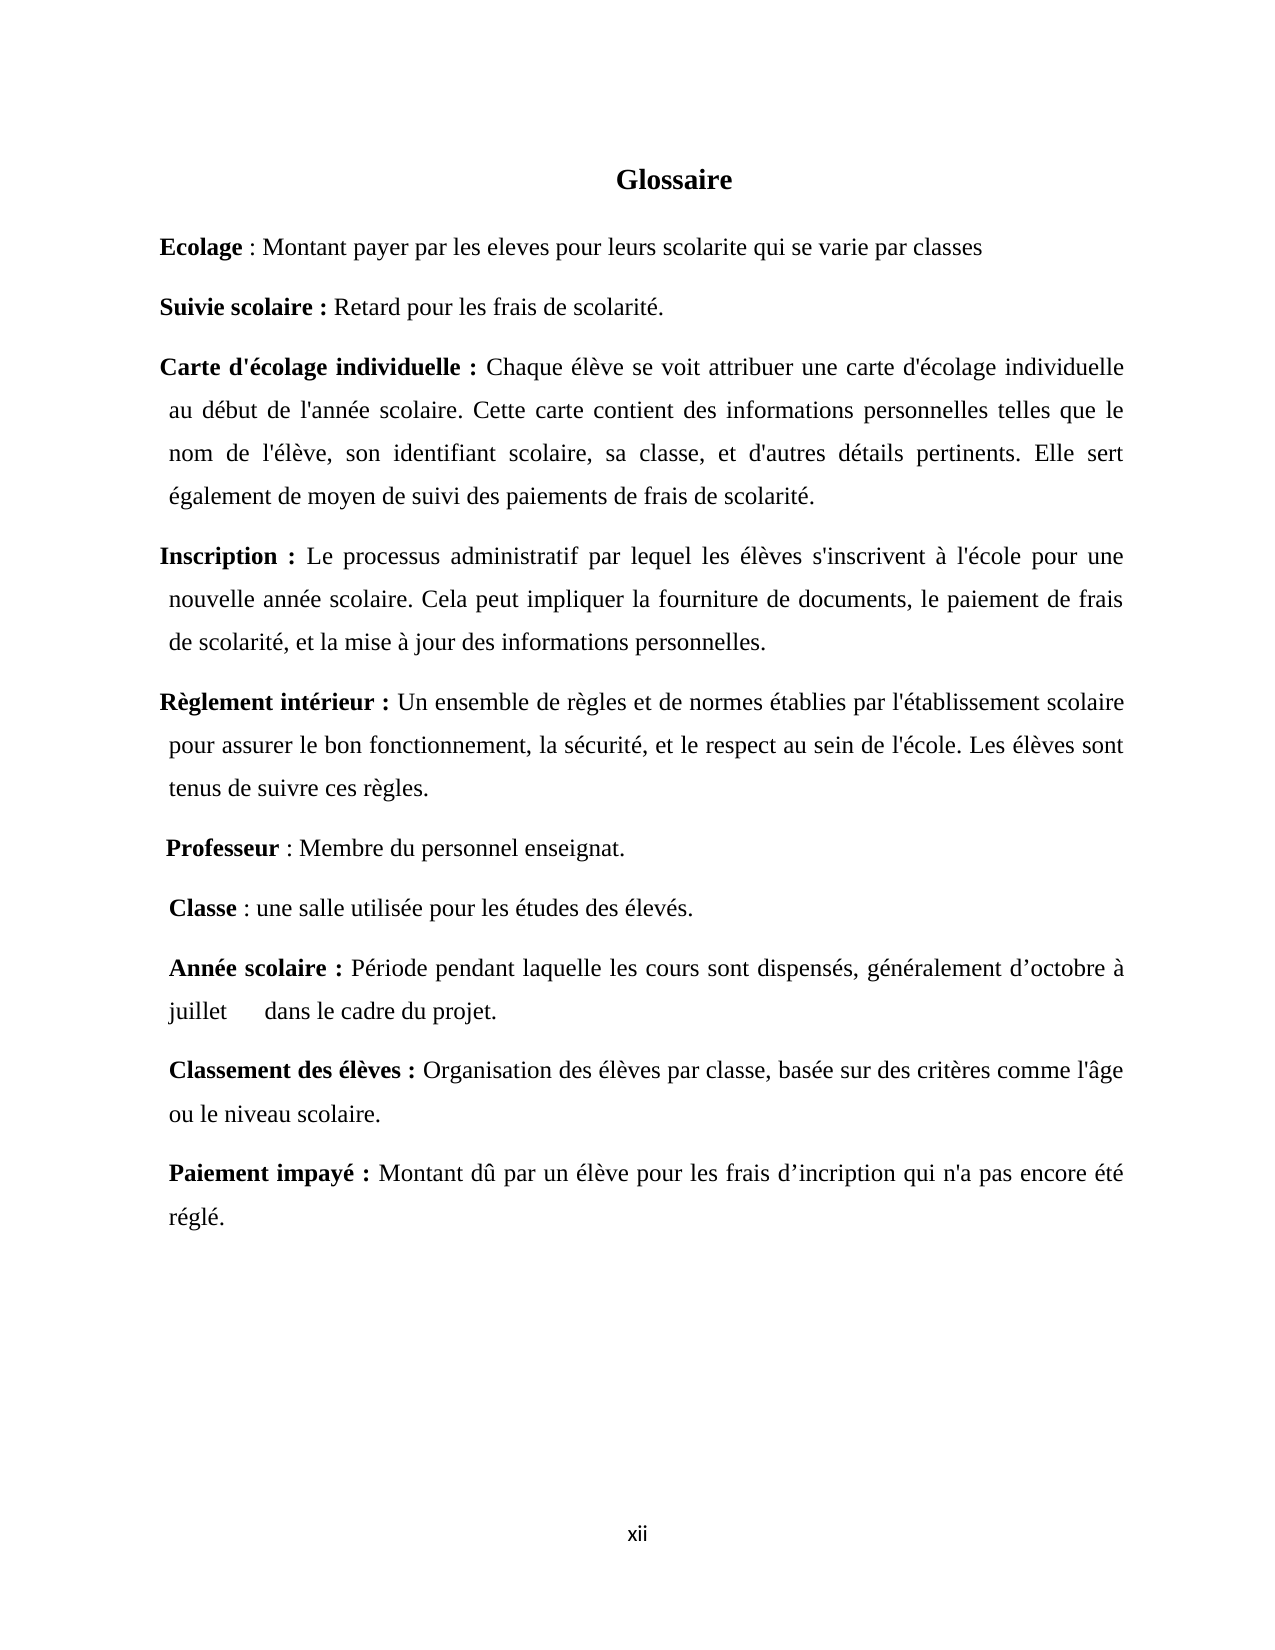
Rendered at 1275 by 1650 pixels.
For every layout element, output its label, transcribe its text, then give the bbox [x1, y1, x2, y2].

text Inscription : Le processus administratif par lequel les élèves s'inscrivent à l'école pour une nouvelle année scolaire. Cela peut impliquer la fourniture de documents, le paiement de frais de scolarité, et la mise à jour des informations personnelles. [159, 541, 1125, 656]
subtitle Glossaire [150, 162, 1059, 196]
text Règlement intérieur : Un ensemble de règles et de normes établies par l'établissement scolaire pour assurer le bon fonctionnement, la sécurité, et le respect au sein de l'école. Les élèves sont tenus de suivre ces règles. [159, 687, 1125, 802]
text Professeur : Membre du personnel enseignat. [159, 833, 1125, 862]
text Classement des élèves : Organisation des élèves par classe, basée sur des critères comme l'âge ou le niveau scolaire. [169, 1056, 1125, 1127]
text Année scolaire : Période pendant laquelle les cours sont dispensés, généralement d’octobre à juillet dans le cadre du projet. [169, 953, 1125, 1024]
text Paiement impayé : Montant dû par un élève pour les frais d’incription qui n'a pas encore été réglé. [169, 1158, 1125, 1230]
text Ecolage : Montant payer par les eleves pour leurs scolarite qui se varie par classes [159, 232, 1125, 261]
text Carte d'écolage individuelle : Chaque élève se voit attribuer une carte d'écolage individuelle au début de l'année scolaire. Cette carte contient des informations personnelles telles que le nom de l'élève, son identifiant scolaire, sa classe, et d'autres détails pertinents. Elle sert également de moyen de suivi des paiements de frais de scolarité. [159, 352, 1125, 510]
text Classe : une salle utilisée pour les études des élevés. [150, 893, 1125, 922]
text Suivie scolaire : Retard pour les frais de scolarité. [150, 292, 1037, 321]
